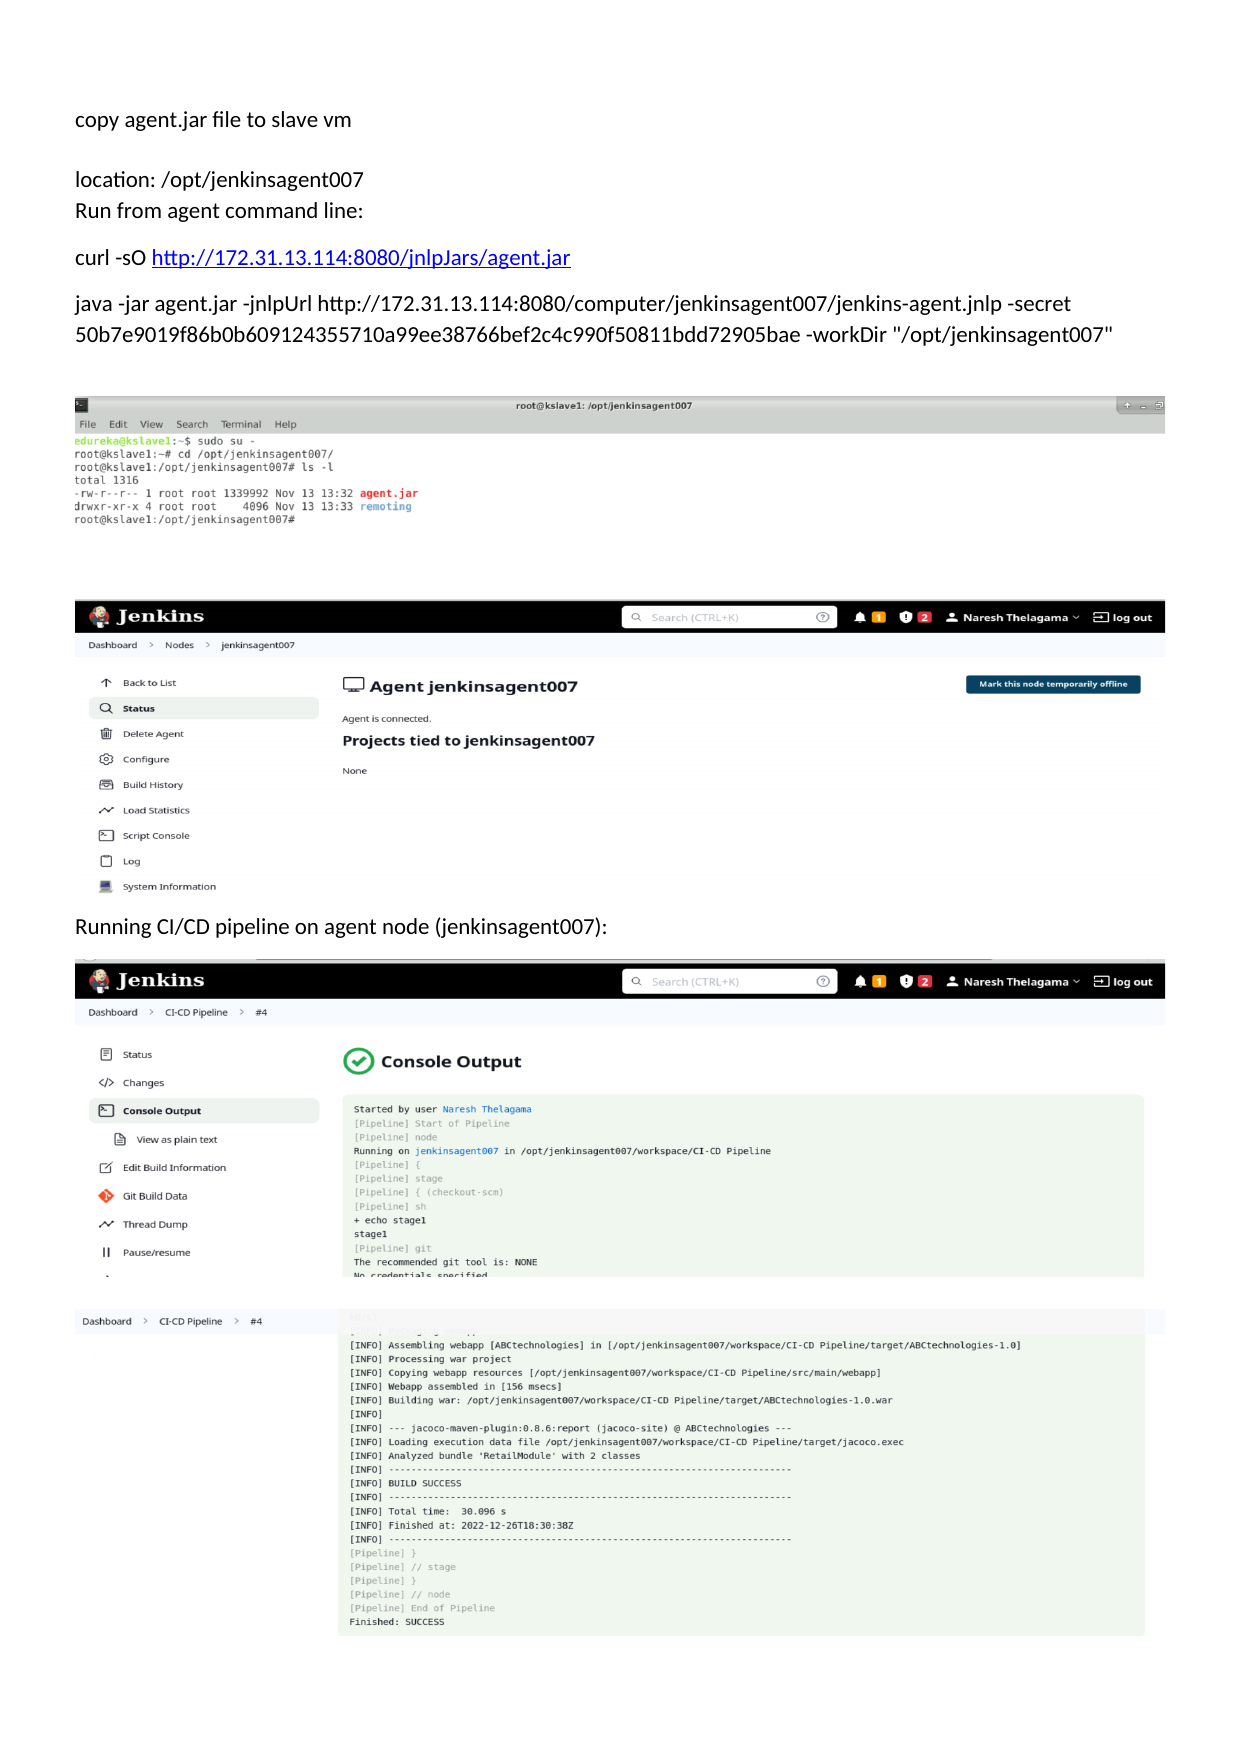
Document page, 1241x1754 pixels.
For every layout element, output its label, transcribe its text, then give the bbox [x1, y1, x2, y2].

picture [75, 1309, 1166, 1636]
text copy agent.jar file to slave vm location: /opt/jenkinsagent007 Run from agent command line: [75, 75, 1165, 224]
text curl -sO http://172.31.13.114:8080/jnlpJars/agent.jar [75, 243, 1165, 271]
picture [75, 959, 1166, 1277]
text Running CI/CD pipeline on agent node (jenkinsagent007): [75, 912, 1165, 941]
picture [75, 599, 1166, 894]
text java -jar agent.jar -jnlpUrl http://172.31.13.114:8080/computer/jenkinsagent007/jenkins-agent.jnlp -secret 50b7e9019f86b0b609124355710a99ee38766bef2c4c990f50811bdd72905bae -workDir "/opt/jenkinsagent007" [75, 289, 1165, 348]
picture [75, 396, 1166, 581]
